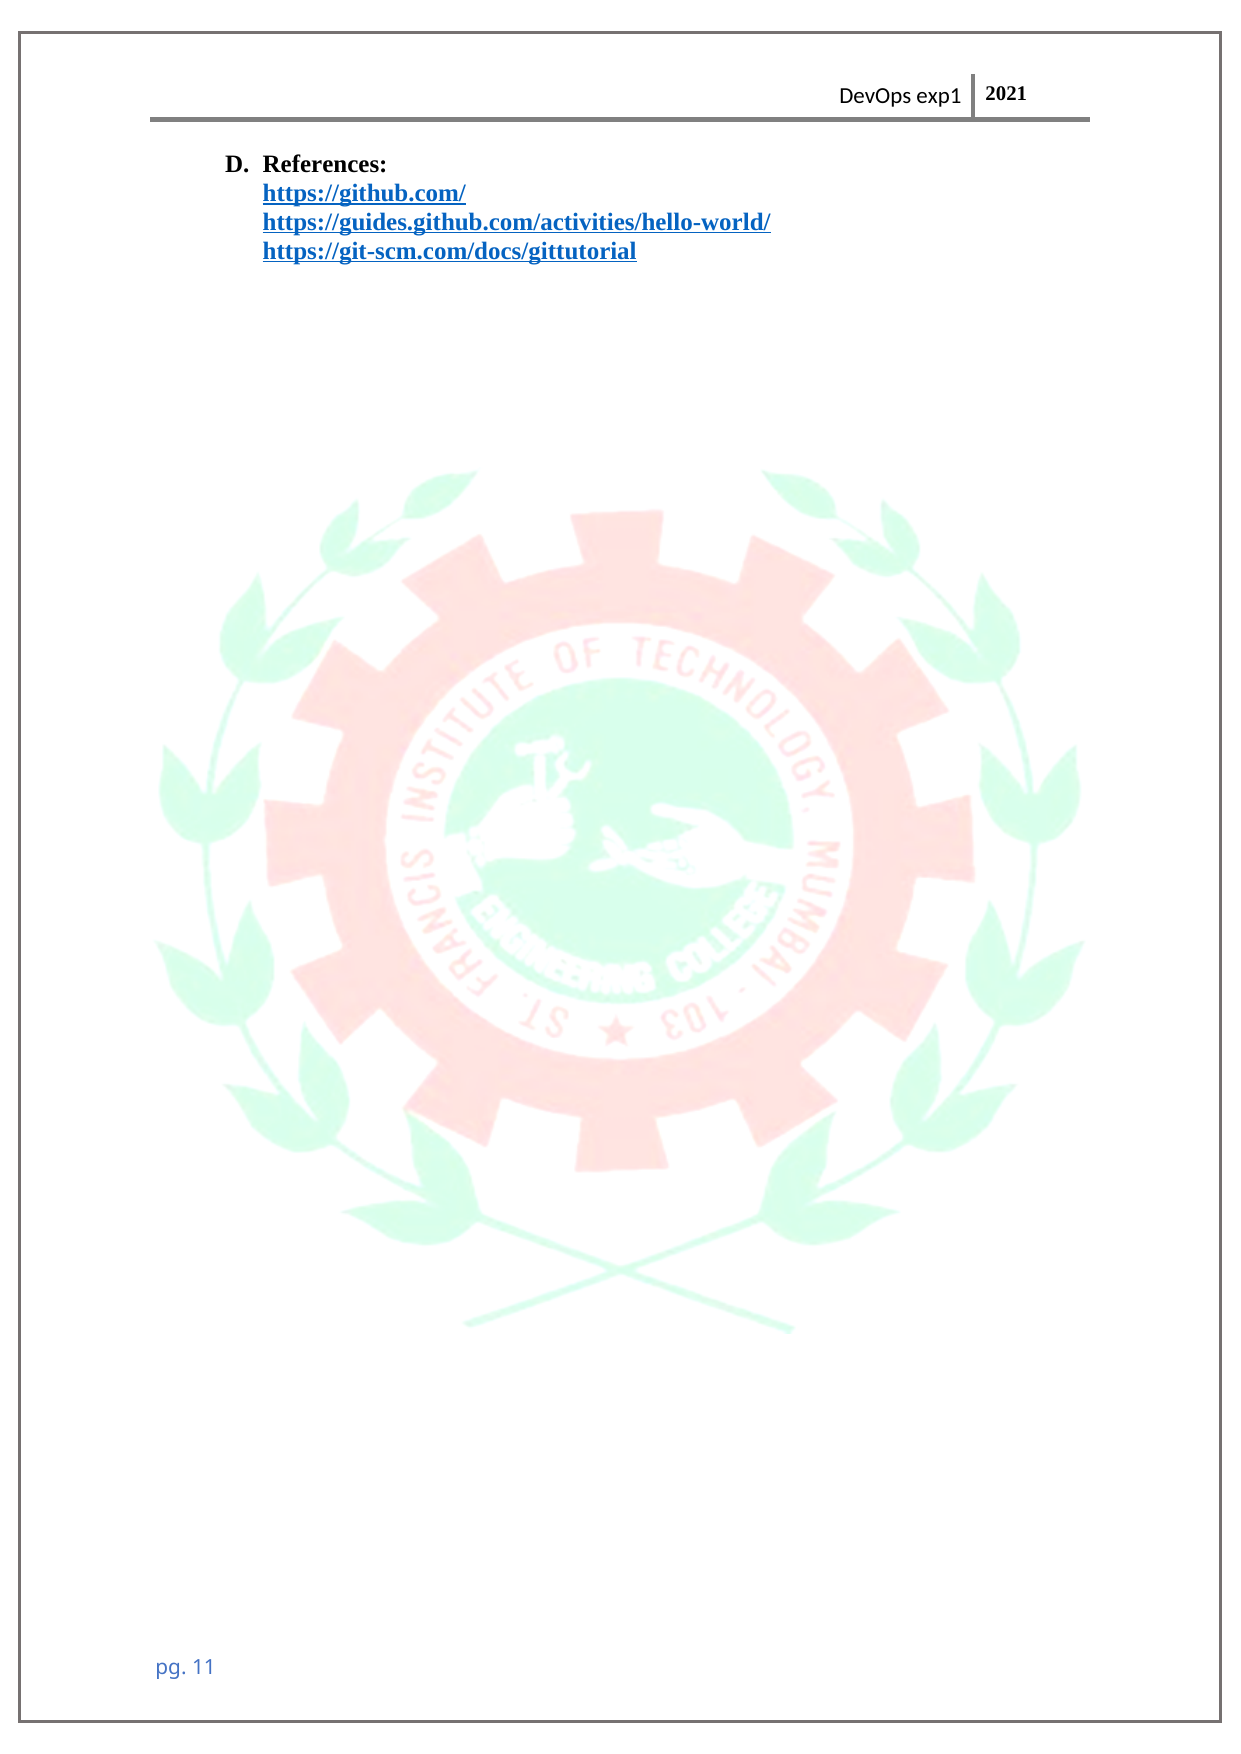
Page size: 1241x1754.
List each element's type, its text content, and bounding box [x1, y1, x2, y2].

list https://git-scm.com/docs/gittutorial [262, 236, 1128, 264]
list https://github.com/ [262, 178, 1128, 207]
list https://guides.github.com/activities/hello-world/ [262, 207, 1128, 236]
list References: [225, 149, 1128, 178]
